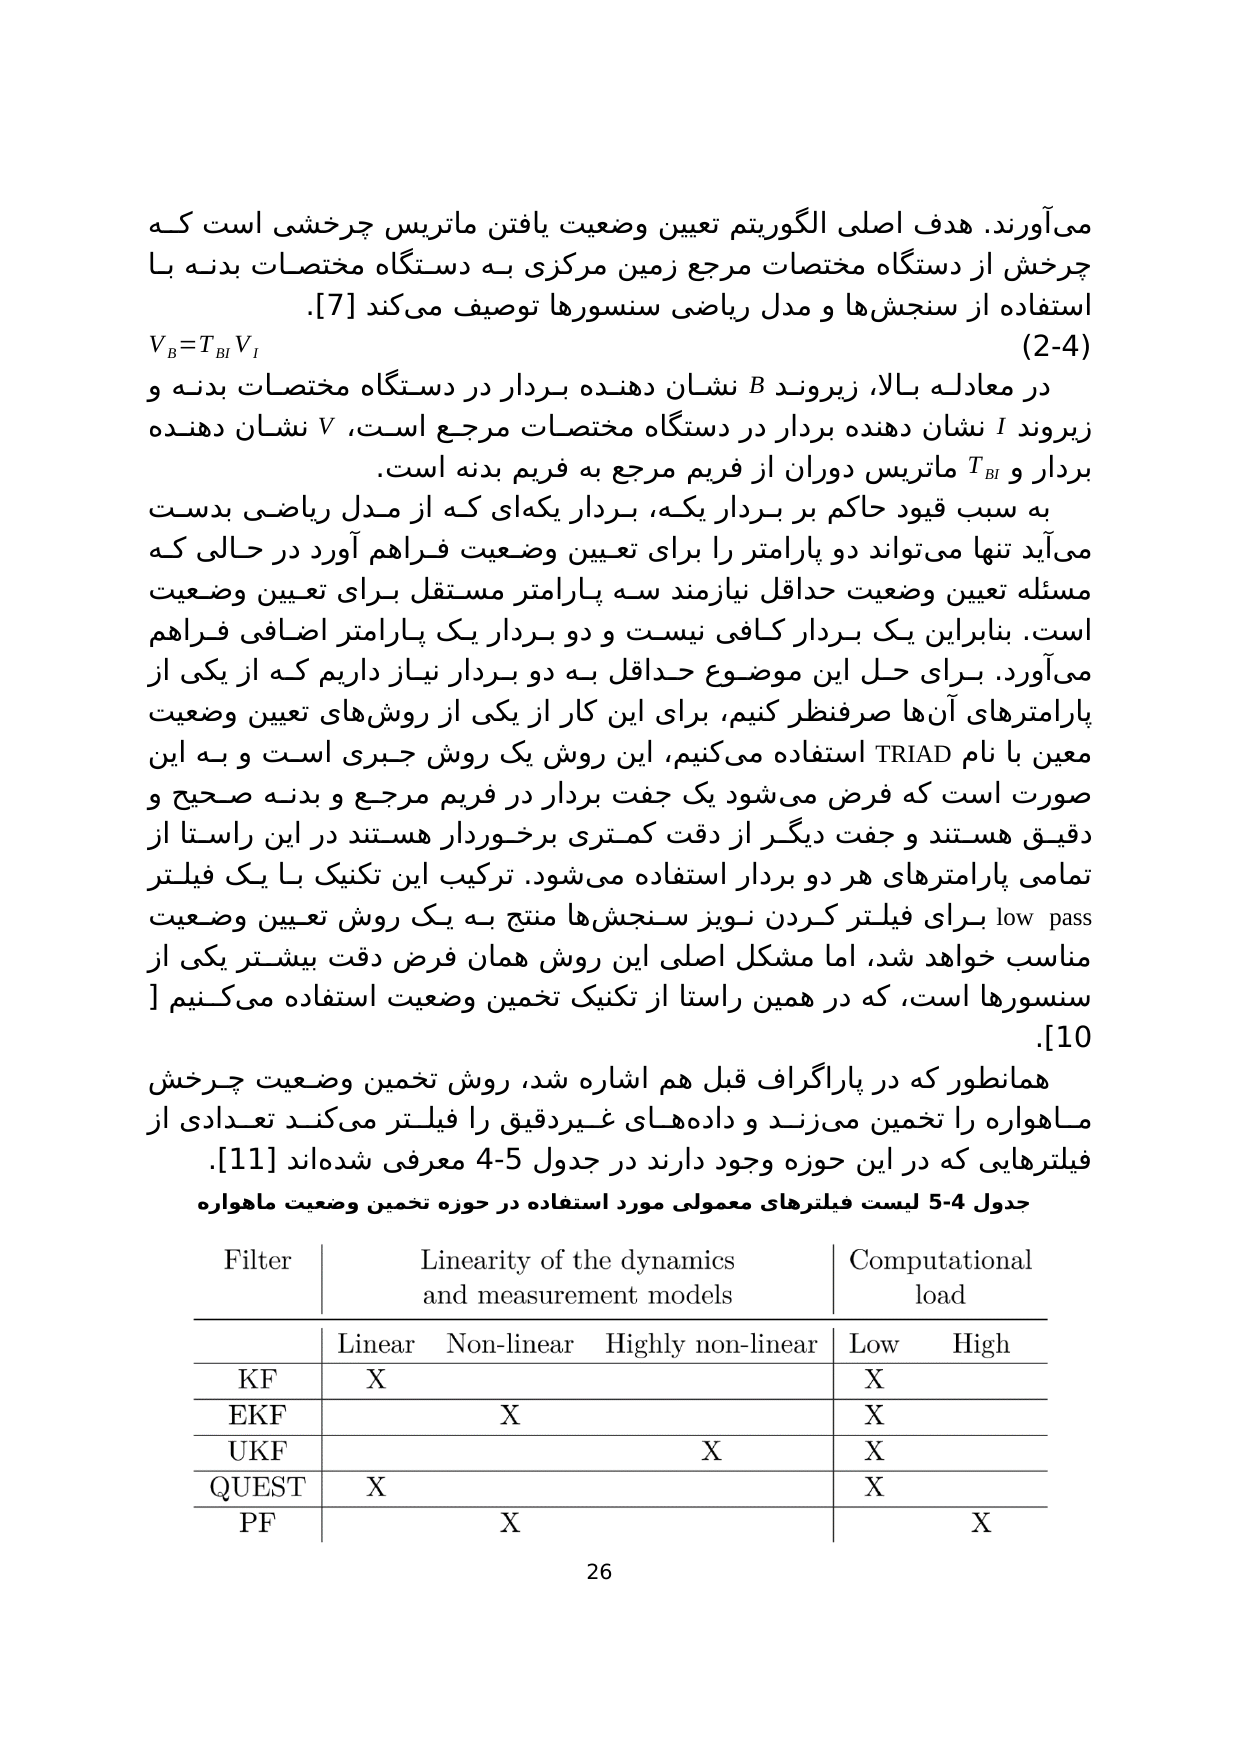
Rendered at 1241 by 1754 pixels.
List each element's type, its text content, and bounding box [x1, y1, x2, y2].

table_header [149, 329, 999, 369]
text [148, 207, 1092, 322]
picture [188, 1240, 1052, 1545]
table_header (2-4) [999, 329, 1092, 369]
text به سبب قیود حاکم بر بردار یکه، بردار یکه‌ای که از مدل ریاضی بدست می‌آید تنها می‌تواند دو پارامتر را برای تعیین وضعیت فراهم آورد در حالی که مسئله تعیین وضعیت حداقل نیازمند سه پارامتر مستقل برای تعیین وضعیت است. بنابراین یک بردار کافی نیست و دو بردار یک پارامتر اضافی فراهم می‌آورد. برای حل این موضوع حداقل به دو بردار نیاز داریم که از یکی از پارامترهای آن‌ها صرفنظر کنیم، برای این کار از یکی از روش‌های تعیین وضعیت معین با نام TRIAD استفاده می‌کنیم، این روش یک روش جبری است و به این صورت است که فرض می‌شود یک جفت بردار در فریم مرجع و بدنه صحیح و دقیق هستند و جفت دیگر از دقت کمتری برخوردار هستند در این راستا از تمامی پارامترهای هر دو بردار استفاده می‌شود. ترکیب این تکنیک با یک فیلتر low pass برای فیلتر کردن نویز سنجش‌ها منتج به یک روش تعیین وضعیت مناسب خواهد شد، اما مشکل اصلی این روش همان فرض دقت بیشتر یکی از سنسورها است، که در همین راستا از تکنیک تخمین وضعیت استفاده می‌کنیم [10]. [148, 491, 1092, 1054]
text در معادله بالا، زیروند نشان دهنده بردار در دستگاه مختصات بدنه و زیروند نشان دهنده بردار در دستگاه مختصات مرجع است، نشان دهنده بردار و ماتریس دوران از فریم مرجع به فریم بدنه است. [148, 369, 1092, 484]
